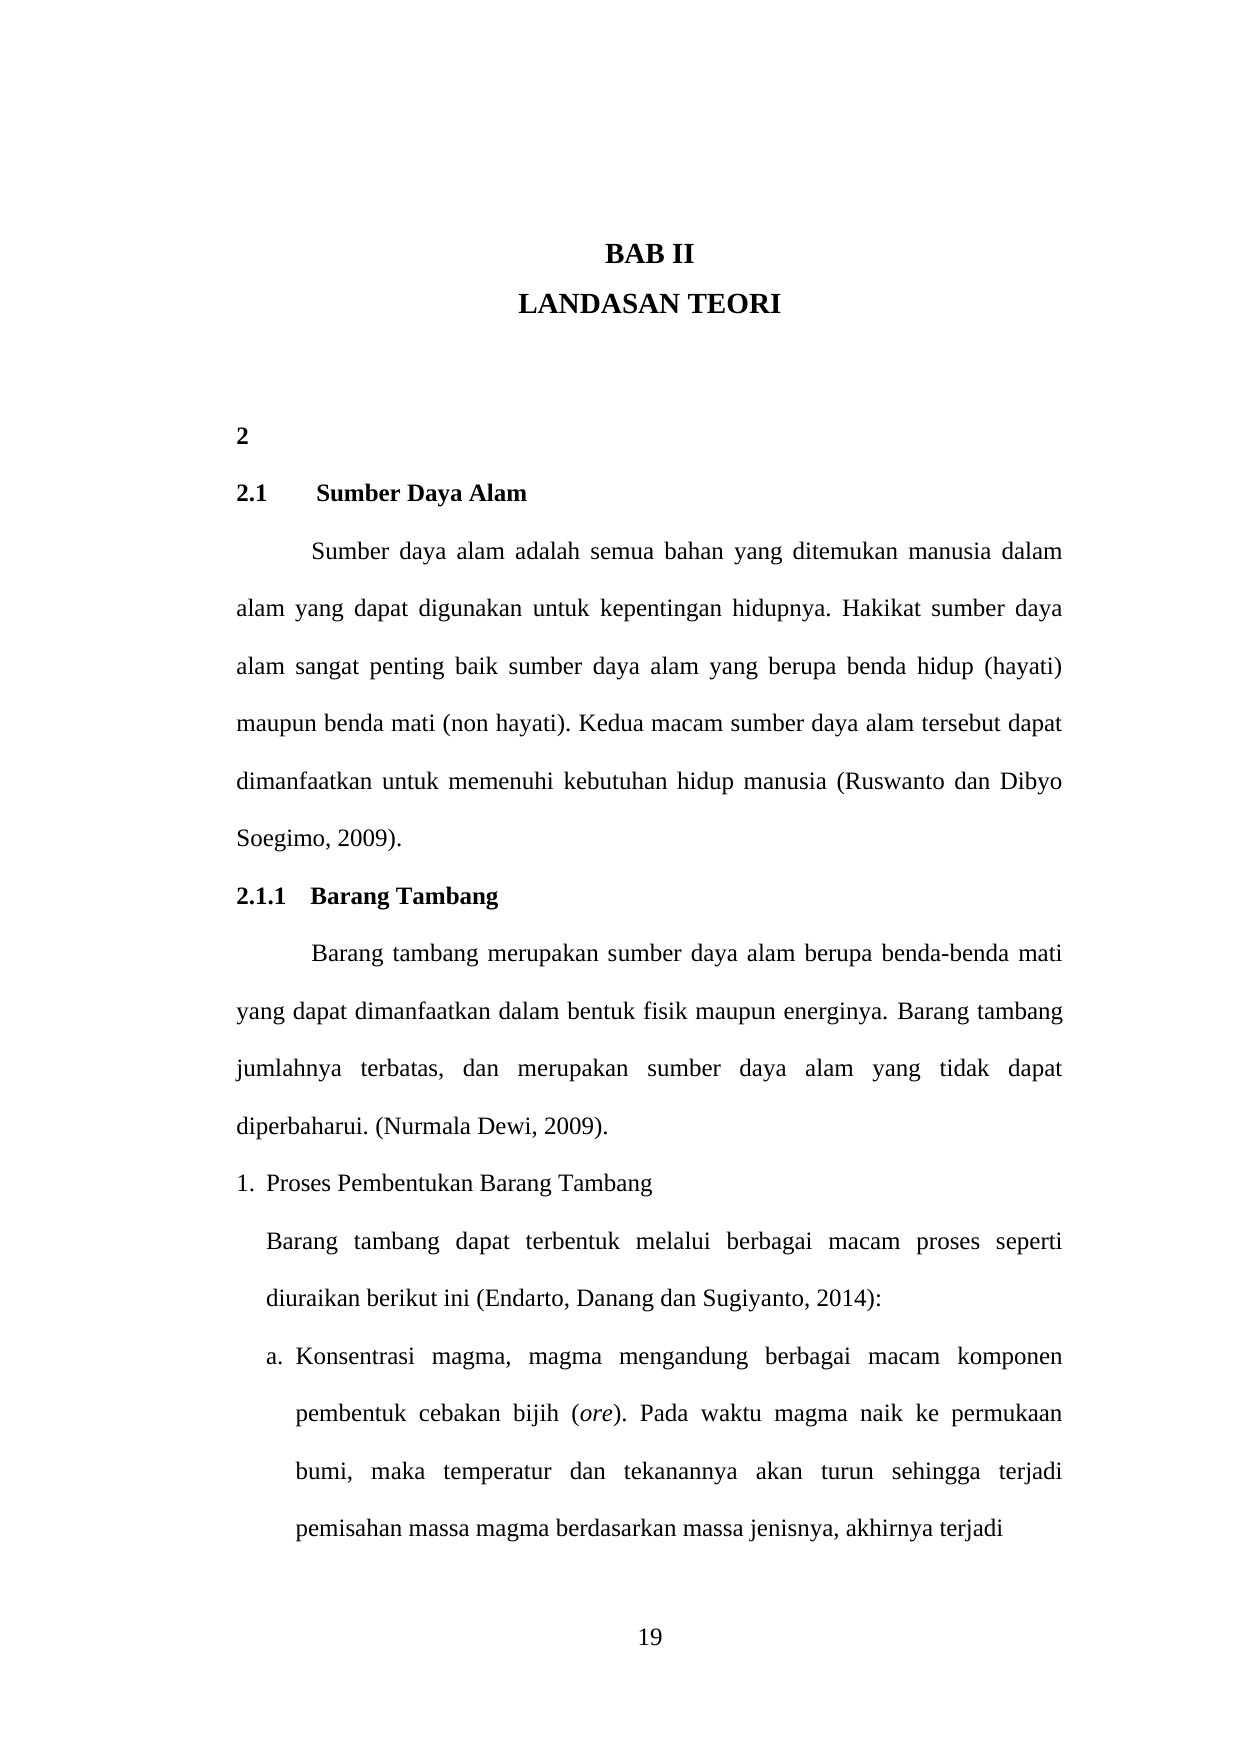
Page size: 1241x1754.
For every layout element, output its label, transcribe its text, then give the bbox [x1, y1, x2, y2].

list Proses Pembentukan Barang Tambang [236, 1168, 1063, 1197]
text Sumber daya alam adalah semua bahan yang ditemukan manusia dalam alam yang dapat digunakan untuk kepentingan hidupnya. Hakikat sumber daya alam sangat penting baik sumber daya alam yang berupa benda hidup (hayati) maupun benda mati (non hayati). Kedua macam sumber daya alam tersebut dapat dimanfaatkan untuk memenuhi kebutuhan hidup manusia (Ruswanto dan Dibyo Soegimo, 2009). [236, 536, 1063, 852]
list Sumber Daya Alam [236, 478, 1063, 507]
list Barang Tambang [236, 881, 1063, 909]
list Konsentrasi magma, magma mengandung berbagai macam komponen pembentuk cebakan bijih (ore). Pada waktu magma naik ke permukaan bumi, maka temperatur dan tekanannya akan turun sehingga terjadi pemisahan massa magma berdasarkan massa jenisnya, akhirnya terjadi [266, 1341, 1063, 1542]
text Barang tambang dapat terbentuk melalui berbagai macam proses seperti diuraikan berikut ini (Endarto, Danang dan Sugiyanto, 2014): [266, 1226, 1063, 1312]
text Barang tambang merupakan sumber daya alam berupa benda-benda mati yang dapat dimanfaatkan dalam bentuk fisik maupun energinya. Barang tambang jumlahnya terbatas, dan merupakan sumber daya alam yang tidak dapat diperbaharui. (Nurmala Dewi, 2009). [236, 938, 1063, 1139]
text BAB II [236, 236, 1063, 270]
text LANDASAN TEORI [236, 287, 1063, 320]
